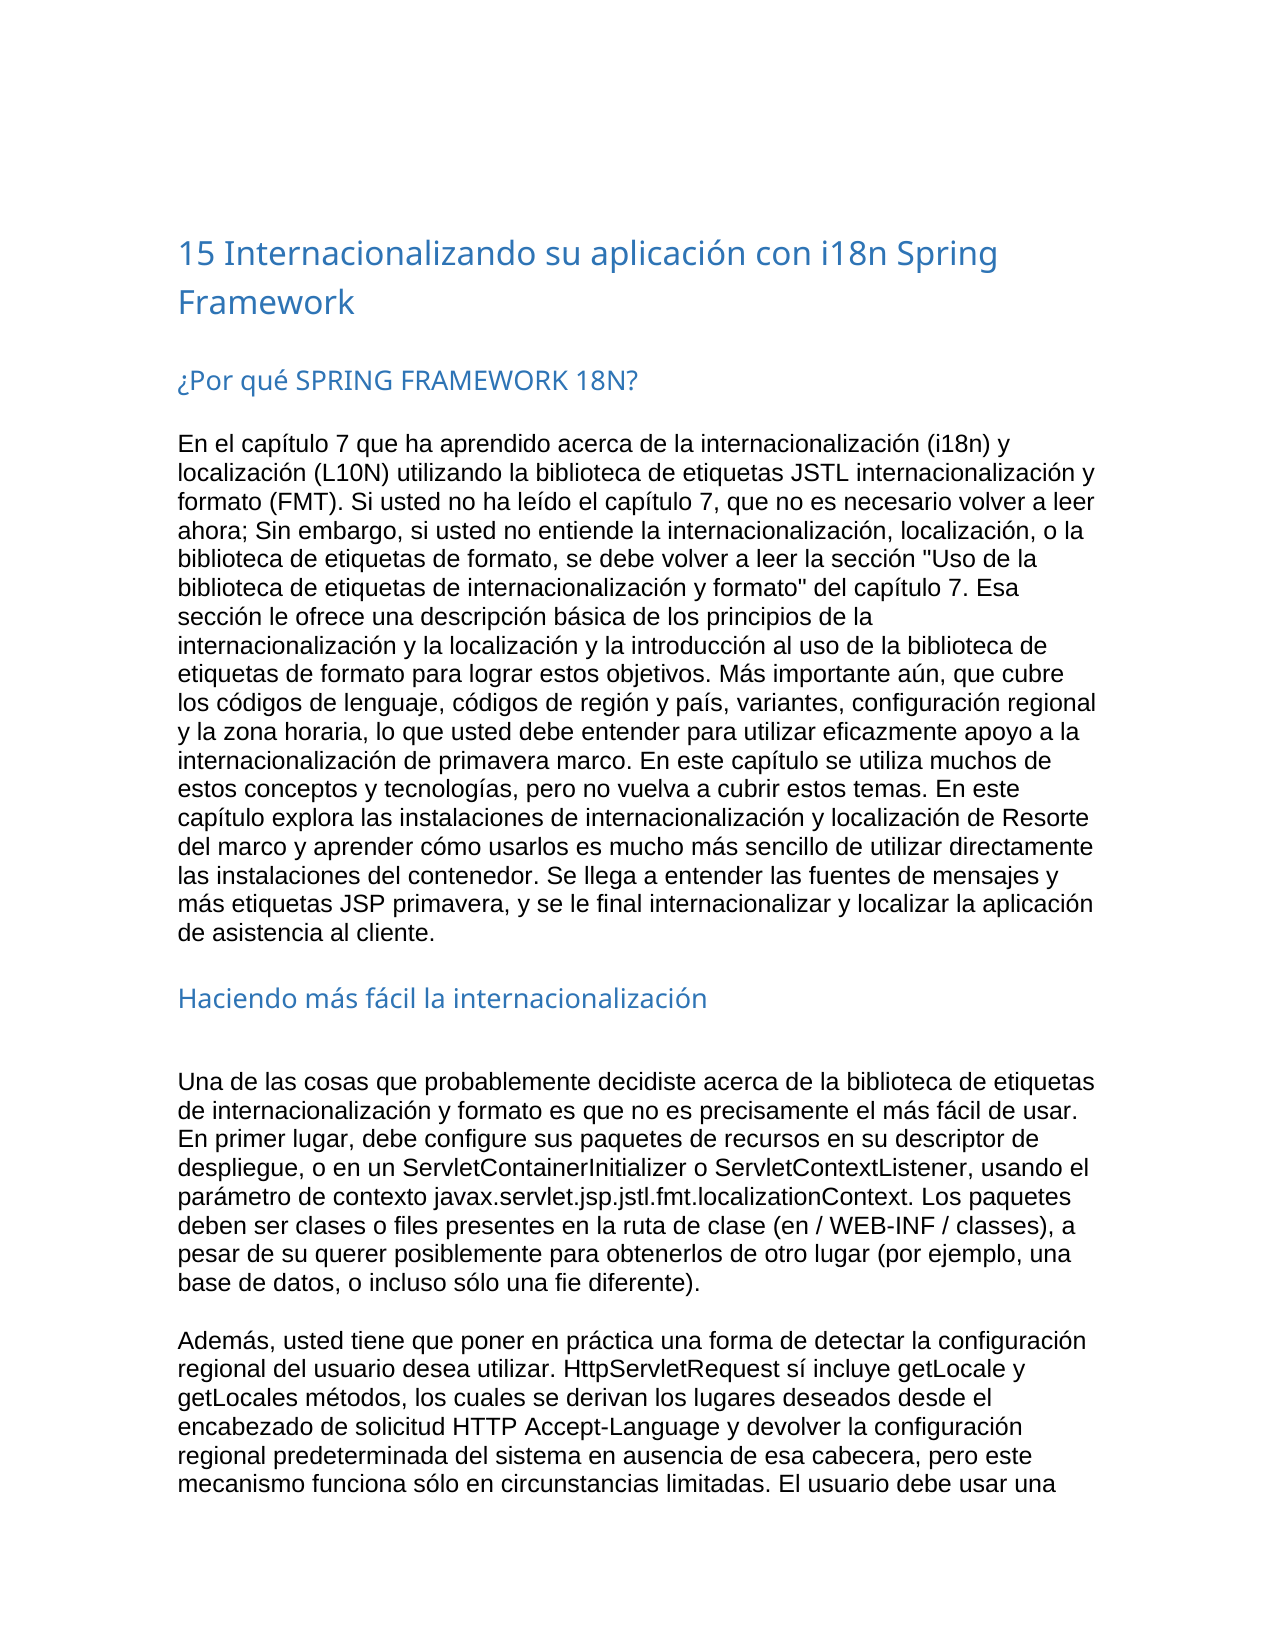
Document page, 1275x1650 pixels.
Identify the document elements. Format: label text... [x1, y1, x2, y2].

text En el capítulo 7 que ha aprendido acerca de la internacionalización (i18n) y localización (L10N) utilizando la biblioteca de etiquetas JSTL internacionalización y formato (FMT). Si usted no ha leído el capítulo 7, que no es necesario volver a leer ahora; Sin embargo, si usted no entiende la internacionalización, localización, o la biblioteca de etiquetas de formato, se debe volver a leer la sección "Uso de la biblioteca de etiquetas de internacionalización y formato" del capítulo 7. Esa sección le ofrece una descripción básica de los principios de la internacionalización y la localización y la introducción al uso de la biblioteca de etiquetas de formato para lograr estos objetivos. Más importante aún, que cubre los códigos de lenguaje, códigos de región y país, variantes, configuración regional y la zona horaria, lo que usted debe entender para utilizar eficazmente apoyo a la internacionalización de primavera marco. En este capítulo se utiliza muchos de estos conceptos y tecnologías, pero no vuelva a cubrir estos temas. En este capítulo explora las instalaciones de internacionalización y localización de Resorte del marco y aprender cómo usarlos es mucho más sencillo de utilizar directamente las instalaciones del contenedor. Se llega a entender las fuentes de mensajes y más etiquetas JSP primavera, y se le final internacionalizar y localizar la aplicación de asistencia al cliente. [177, 429, 1098, 947]
subtitle 15 Internacionalizando su aplicación con i18n Spring Framework [177, 230, 1098, 324]
text Una de las cosas que probablemente decidiste acerca de la biblioteca de etiquetas de internacionalización y formato es que no es precisamente el más fácil de usar. En primer lugar, debe configure sus paquetes de recursos en su descriptor de despliegue, o en un ServletContainerInitializer o ServletContextListener, usando el parámetro de contexto javax.servlet.jsp.jstl.fmt.localizationContext. Los paquetes deben ser clases o files presentes en la ruta de clase (en / WEB-INF / classes), a pesar de su querer posiblemente para obtenerlos de otro lugar (por ejemplo, una base de datos, o incluso sólo una fie diferente). [177, 1067, 1098, 1297]
subtitle ¿Por qué SPRING FRAMEWORK 18N? [177, 361, 1098, 398]
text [177, 1326, 1098, 1498]
subtitle Haciendo más fácil la internacionalización [177, 980, 1098, 1017]
